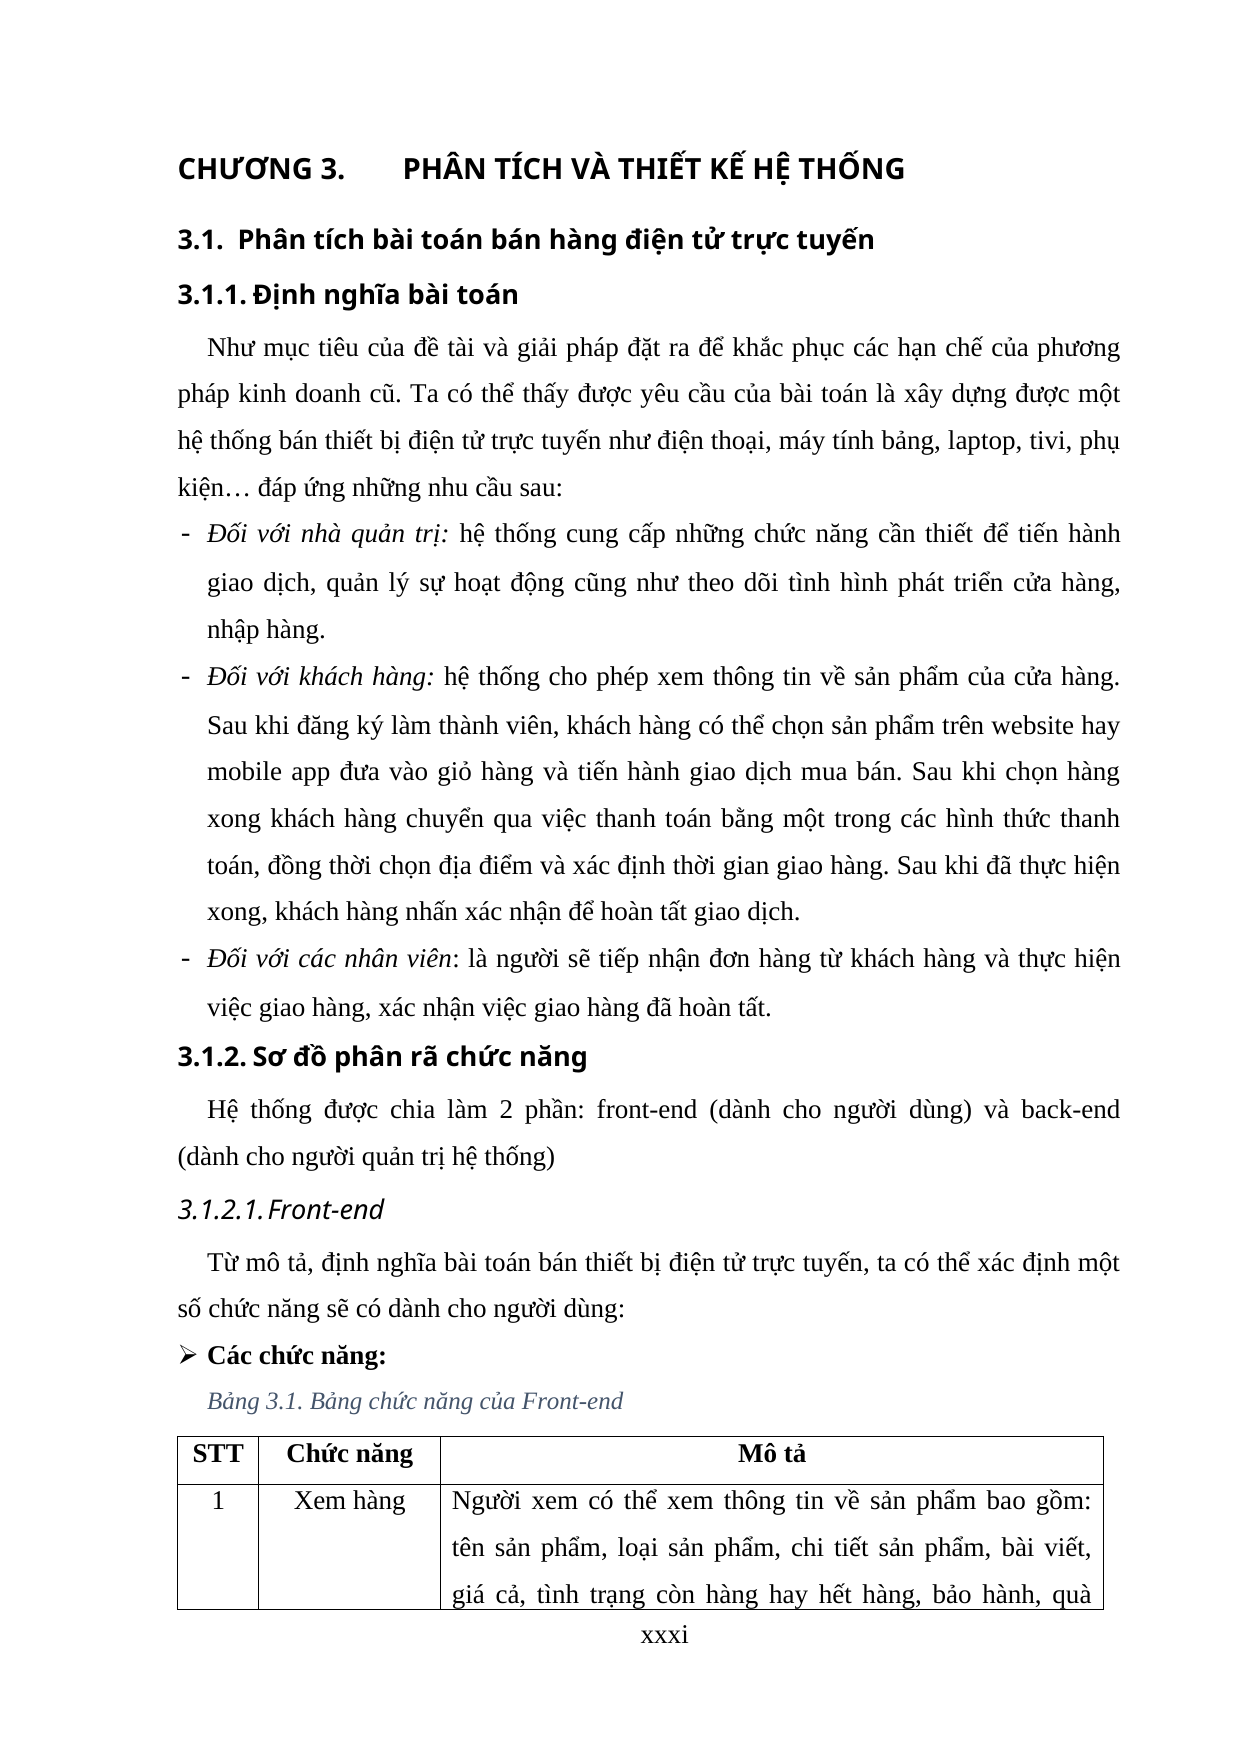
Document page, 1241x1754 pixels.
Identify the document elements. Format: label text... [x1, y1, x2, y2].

subtitle Front-end [177, 1191, 1122, 1227]
table_cell Xem hàng [259, 1485, 440, 1609]
subtitle PHÂN TÍCH VÀ THIẾT KẾ HỆ THỐNG [177, 148, 1122, 188]
list Đối với khách hàng: hệ thống cho phép xem thông tin về sản phẩm của cửa hàng. Sau khi đăng ký làm thành viên, khách hàng có thể chọn sản phẩm trên website hay mobile app đưa vào giỏ hàng và tiến hành giao dịch mua bán. Sau khi chọn hàng xong khách hàng chuyển qua việc thanh toán bằng một trong các hình thức thanh toán, đồng thời chọn địa điểm và xác định thời gian giao hàng. Sau khi đã thực hiện xong, khách hàng nhấn xác nhận để hoàn tất giao dịch. [177, 660, 1122, 927]
text Bảng 3.1. Bảng chức năng của Front-end [177, 1386, 1122, 1415]
table_cell 1 [178, 1485, 258, 1609]
list Đối với nhà quản trị: hệ thống cung cấp những chức năng cần thiết để tiến hành giao dịch, quản lý sự hoạt động cũng như theo dõi tình hình phát triển cửa hàng, nhập hàng. [177, 518, 1122, 644]
table_header STT [178, 1437, 258, 1483]
table_header Chức năng [259, 1437, 440, 1483]
text Như mục tiêu của đề tài và giải pháp đặt ra để khắc phục các hạn chế của phương pháp kinh doanh cũ. Ta có thể thấy được yêu cầu của bài toán là xây dựng được một hệ thống bán thiết bị điện tử trực tuyến như điện thoại, máy tính bảng, laptop, tivi, phụ kiện… đáp ứng những nhu cầu sau: [177, 331, 1122, 502]
text Từ mô tả, định nghĩa bài toán bán thiết bị điện tử trực tuyến, ta có thể xác định một số chức năng sẽ có dành cho người dùng: [177, 1246, 1122, 1324]
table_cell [441, 1485, 1103, 1609]
subtitle Phân tích bài toán bán hàng điện tử trực tuyến [177, 220, 1122, 257]
list Các chức năng: [177, 1339, 1122, 1371]
subtitle Định nghĩa bài toán [177, 276, 1122, 312]
text Hệ thống được chia làm 2 phần: front-end (dành cho người dùng) và back-end (dành cho người quản trị hệ thống) [177, 1093, 1122, 1171]
subtitle Sơ đồ phân rã chức năng [177, 1038, 1122, 1075]
list Đối với các nhân viên: là người sẽ tiếp nhận đơn hàng từ khách hàng và thực hiện việc giao hàng, xác nhận việc giao hàng đã hoàn tất. [177, 942, 1122, 1022]
table_header Mô tả [441, 1437, 1103, 1483]
